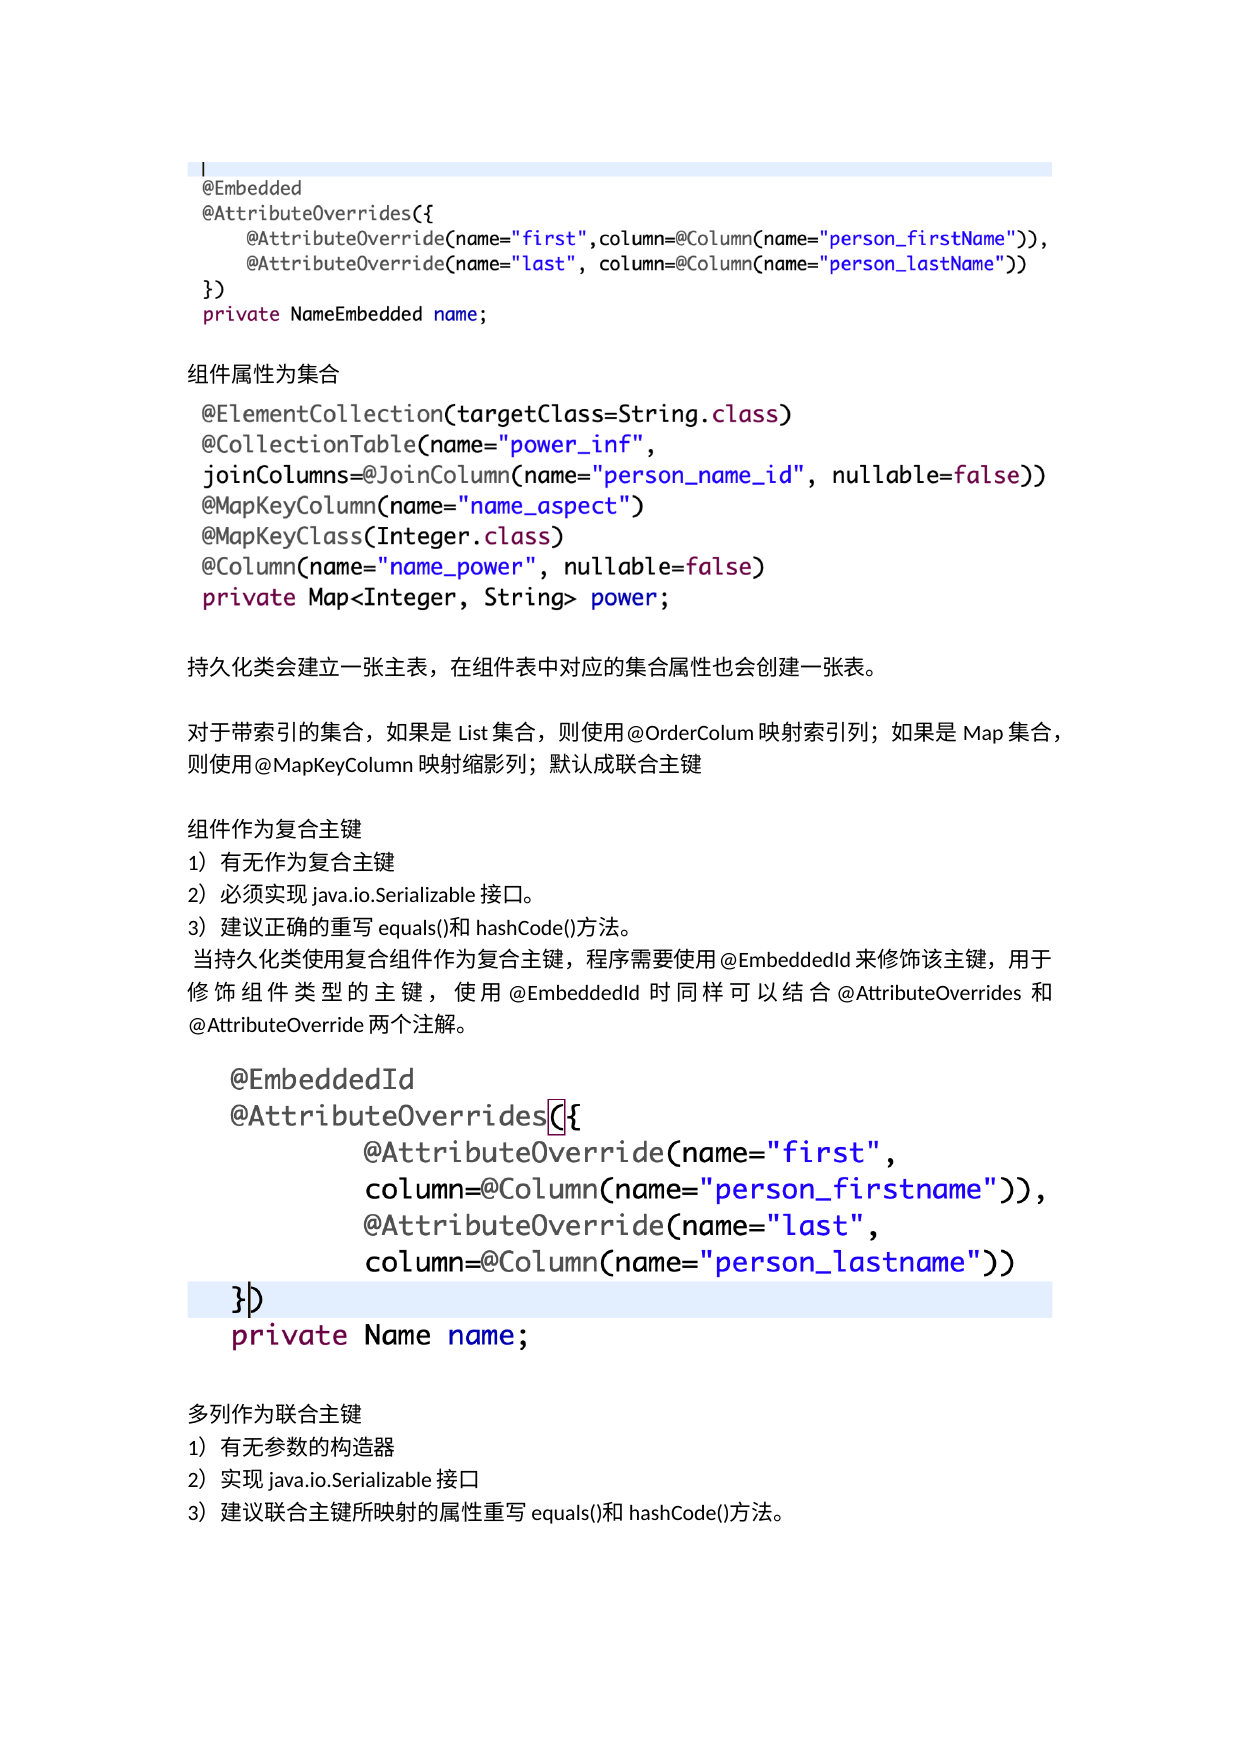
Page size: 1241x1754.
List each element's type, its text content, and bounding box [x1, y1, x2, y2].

picture [187, 389, 1052, 618]
list 当持久化类使用复合组件作为复合主键，程序需要使用@EmbeddedId来修饰该主键，用于修饰组件类型的主键，使用@EmbeddedId时同样可以结合@AttributeOverrides和@AttributeOverride两个注解。 [187, 942, 1053, 1039]
list 有无作为复合主键 [187, 844, 1053, 877]
list 建议正确的重写equals()和hashCode()方法。 [187, 909, 1053, 942]
list 有无参数的构造器 [187, 1429, 1053, 1462]
picture [187, 162, 1053, 337]
list 实现java.io.Serializable接口 [187, 1462, 1053, 1494]
list 多列作为联合主键 [187, 1397, 1053, 1429]
list 对于带索引的集合，如果是List集合，则使用@OrderColum映射索引列；如果是Map集合，则使用@MapKeyColumn映射缩影列；默认成联合主键 [187, 714, 1053, 779]
list 必须实现java.io.Serializable接口。 [187, 877, 1053, 909]
list 建议联合主键所映射的属性重写equals()和hashCode()方法。 [187, 1494, 1053, 1527]
list 持久化类会建立一张主表，在组件表中对应的集合属性也会创建一张表。 [187, 649, 1053, 682]
picture [187, 1039, 1053, 1371]
list 组件作为复合主键 [187, 812, 1053, 844]
list 组件属性为集合 [187, 357, 1053, 389]
